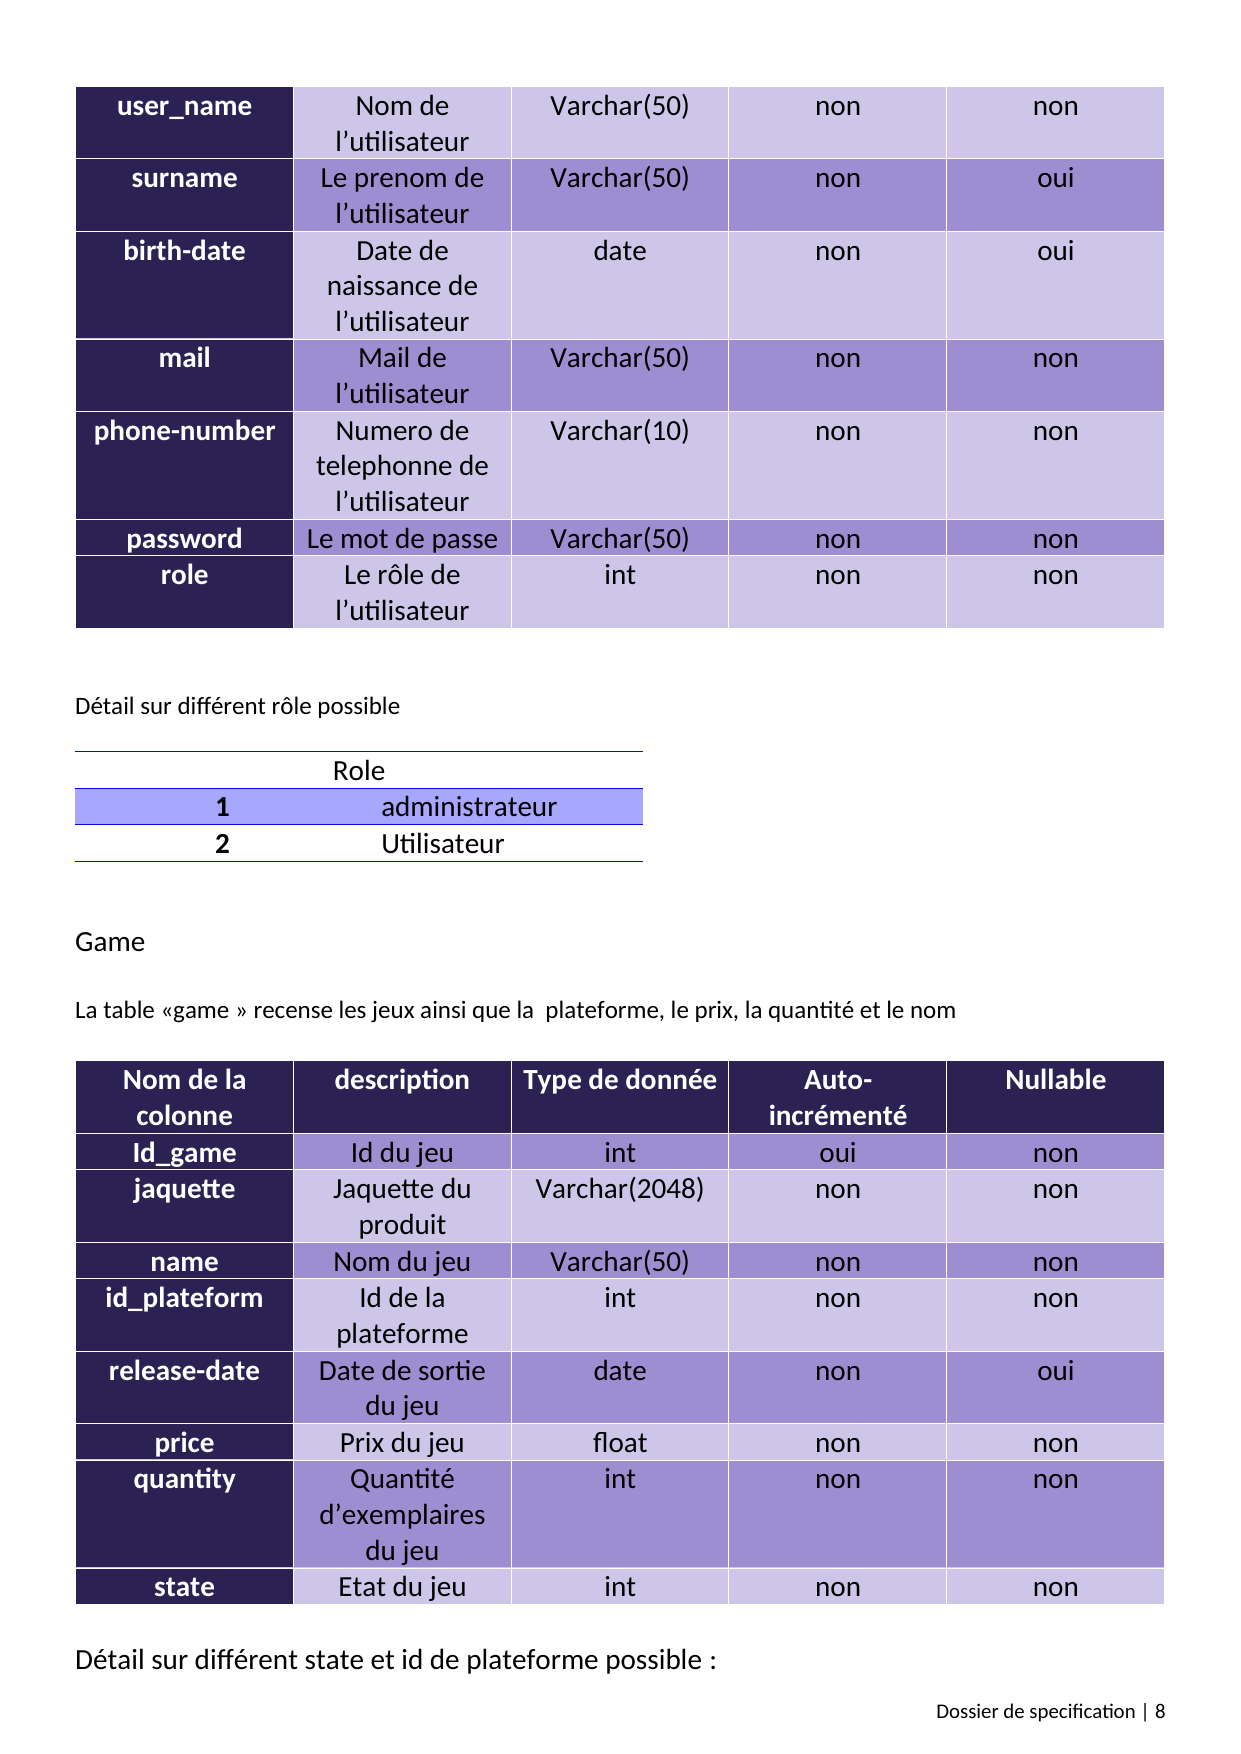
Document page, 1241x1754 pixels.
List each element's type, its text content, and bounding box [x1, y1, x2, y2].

table_cell non [729, 159, 946, 231]
table_cell state [76, 1569, 293, 1604]
table_cell non [947, 1170, 1164, 1242]
table_cell Date de naissance de l’utilisateur [294, 232, 511, 338]
table_cell mail [76, 340, 293, 411]
table_cell birth-date [76, 232, 293, 338]
table_cell Varchar(50) [512, 1243, 728, 1278]
table_cell int [512, 1461, 728, 1567]
table_cell Varchar(50) [512, 159, 728, 231]
table_header Auto-incrémenté [729, 1061, 946, 1133]
table_cell non [729, 412, 946, 519]
table_cell float [512, 1424, 728, 1459]
table_cell non [729, 1424, 946, 1459]
table_cell int [512, 1134, 728, 1169]
text Game [75, 923, 1165, 958]
table_header Role [75, 752, 643, 787]
table_cell non [947, 1424, 1164, 1459]
table_cell date [512, 1352, 728, 1423]
table_header Type de donnée [512, 1061, 728, 1133]
table_cell non [729, 1461, 946, 1567]
table_cell phone-number [76, 412, 293, 519]
table_cell id_plateform [76, 1279, 293, 1351]
table_cell oui [947, 1352, 1164, 1423]
table_cell non [947, 340, 1164, 411]
table_cell non [729, 1279, 946, 1351]
table_cell name [76, 1243, 293, 1278]
table_cell Varchar(2048) [512, 1170, 728, 1242]
table_cell Varchar(10) [512, 412, 728, 519]
table_cell int [512, 556, 728, 628]
table_cell non [729, 1569, 946, 1604]
table_cell Numero de telephonne de l’utilisateur [294, 412, 511, 519]
table_cell non [947, 412, 1164, 519]
table_cell non [947, 1569, 1164, 1604]
table_cell non [729, 520, 946, 555]
table_header Nullable [947, 1061, 1164, 1133]
table_cell Mail de l’utilisateur [294, 340, 511, 411]
table_cell jaquette [76, 1170, 293, 1242]
table_cell Prix du jeu [294, 1424, 511, 1459]
table_cell non [729, 340, 946, 411]
table_cell Nom du jeu [294, 1243, 511, 1278]
table_cell non [947, 556, 1164, 628]
table_cell non [729, 1170, 946, 1242]
table_cell Varchar(50) [512, 87, 728, 158]
table_cell Id du jeu [294, 1134, 511, 1169]
table_cell int [512, 1569, 728, 1604]
table_cell non [729, 1243, 946, 1278]
table_cell Le prenom de l’utilisateur [294, 159, 511, 231]
table_cell Id_game [76, 1134, 293, 1169]
table_cell non [947, 520, 1164, 555]
text Détail sur différent rôle possible [75, 690, 1165, 720]
text Détail sur différent state et id de plateforme possible : [75, 1641, 1165, 1676]
table_cell Jaquette du produit [294, 1170, 511, 1242]
table_cell Le rôle de l’utilisateur [294, 556, 511, 628]
table_cell administrateur [370, 789, 643, 824]
table_cell user_name [76, 87, 293, 158]
table_cell role [76, 556, 293, 628]
table_cell non [947, 87, 1164, 158]
table_cell non [729, 232, 946, 338]
table_header Nom de la colonne [76, 1061, 293, 1133]
table_cell non [947, 1461, 1164, 1567]
table_cell release-date [76, 1352, 293, 1423]
table_cell non [729, 1352, 946, 1423]
table_cell non [947, 1243, 1164, 1278]
table_cell Date de sortie du jeu [294, 1352, 511, 1423]
table_cell non [729, 87, 946, 158]
table_cell non [947, 1279, 1164, 1351]
table_header description [294, 1061, 511, 1133]
table_cell Quantité d’exemplaires du jeu [294, 1461, 511, 1567]
table_cell Varchar(50) [512, 520, 728, 555]
table_cell Le mot de passe [294, 520, 511, 555]
table_cell price [76, 1424, 293, 1459]
table_cell Utilisateur [370, 825, 643, 861]
table_cell oui [947, 232, 1164, 338]
table_cell date [512, 232, 728, 338]
table_cell 2 [75, 825, 370, 861]
table_cell int [512, 1279, 728, 1351]
table_cell surname [76, 159, 293, 231]
table_cell quantity [76, 1461, 293, 1567]
table_cell 1 [75, 789, 370, 824]
text La table «game » recense les jeux ainsi que la plateforme, le prix, la quantité et le nom [75, 994, 1165, 1025]
table_cell non [729, 556, 946, 628]
table_cell non [947, 1134, 1164, 1169]
table_cell Nom de l’utilisateur [294, 87, 511, 158]
table_cell oui [729, 1134, 946, 1169]
table_cell Id de la plateforme [294, 1279, 511, 1351]
table_cell Etat du jeu [294, 1569, 511, 1604]
table_cell Varchar(50) [512, 340, 728, 411]
table_cell password [76, 520, 293, 555]
table_cell oui [947, 159, 1164, 231]
